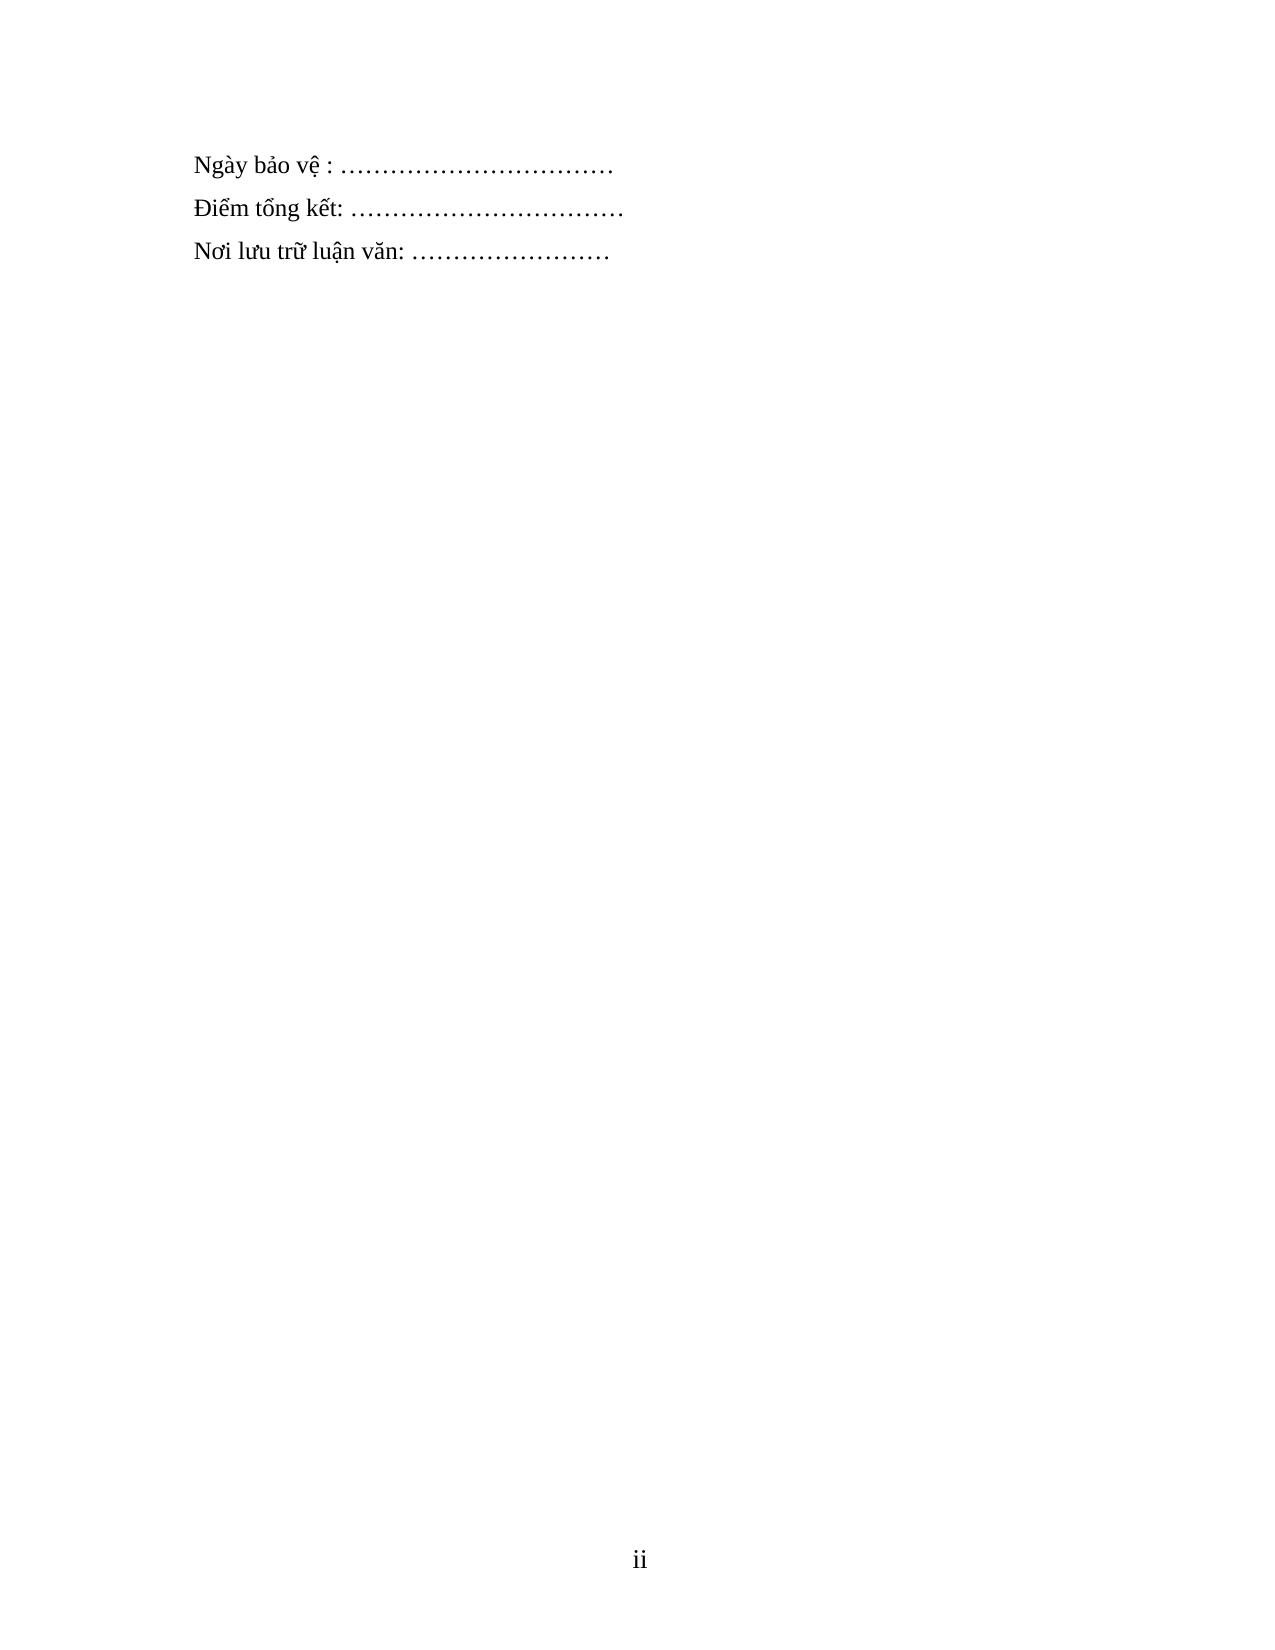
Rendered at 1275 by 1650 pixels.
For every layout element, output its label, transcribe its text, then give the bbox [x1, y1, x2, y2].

text Điểm tổng kết: …………………………… [150, 193, 1125, 222]
text Ngày bảo vệ : …………………………… [150, 150, 1125, 179]
text Nơi lưu trữ luận văn: …………………… [150, 236, 1125, 265]
